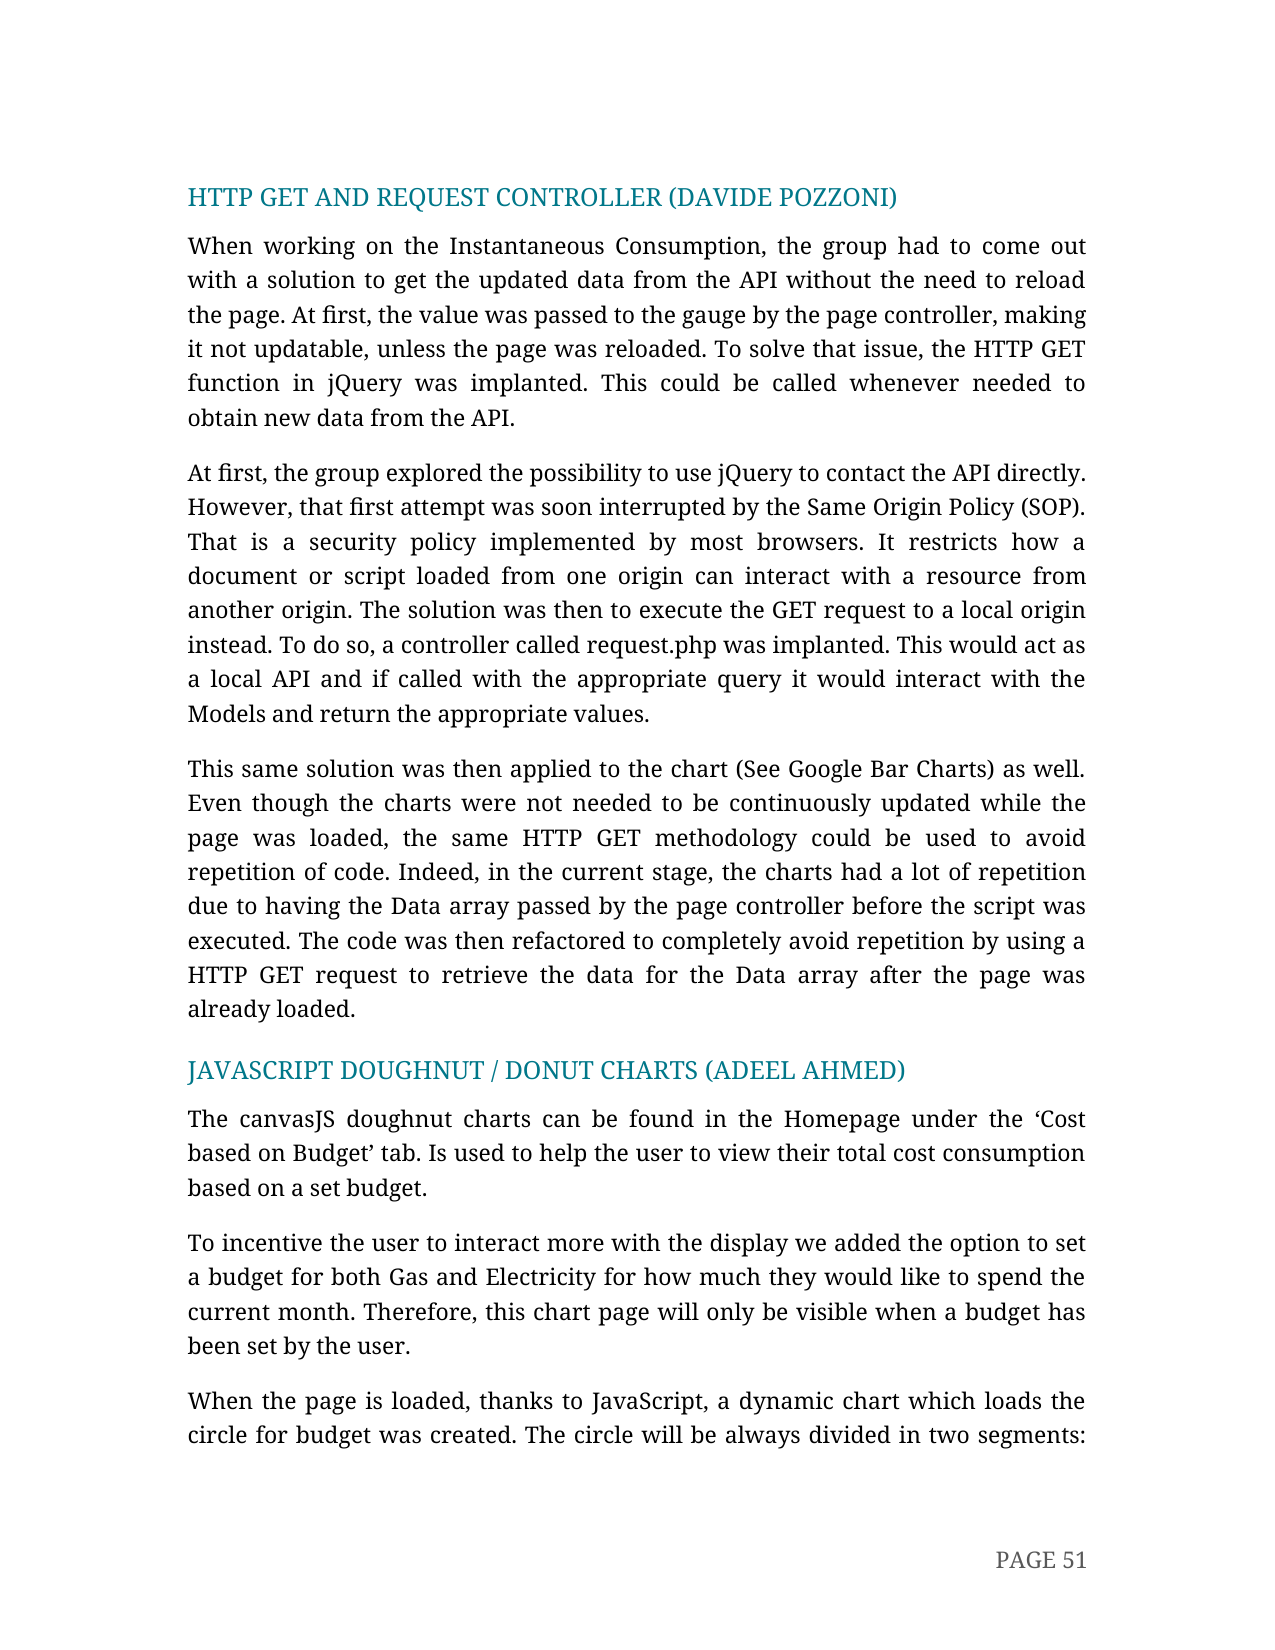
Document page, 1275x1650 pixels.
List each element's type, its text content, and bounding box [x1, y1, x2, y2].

subtitle JavaScript Doughnut / Donut Charts (Adeel Ahmed) [187, 1053, 1087, 1087]
text At first, the group explored the possibility to use jQuery to contact the API directly. However, that first attempt was soon interrupted by the Same Origin Policy (SOP). That is a security policy implemented by most browsers. It restricts how a document or script loaded from one origin can interact with a resource from another origin. The solution was then to execute the GET request to a local origin instead. To do so, a controller called request.php was implanted. This would act as a local API and if called with the appropriate query it would interact with the Models and return the appropriate values. [187, 457, 1087, 729]
text This same solution was then applied to the chart (See Google Bar Charts) as well. Even though the charts were not needed to be continuously updated while the page was loaded, the same HTTP GET methodology could be used to avoid repetition of code. Indeed, in the current stage, the charts had a lot of repetition due to having the Data array passed by the page controller before the script was executed. The code was then refactored to completely avoid repetition by using a HTTP GET request to retrieve the data for the Data array after the page was already loaded. [187, 753, 1087, 1025]
text When working on the Instantaneous Consumption, the group had to come out with a solution to get the updated data from the API without the need to reload the page. At first, the value was passed to the gauge by the page controller, making it not updatable, unless the page was reloaded. To solve that issue, the HTTP GET function in jQuery was implanted. This could be called whenever needed to obtain new data from the API. [187, 230, 1087, 433]
subtitle HTTP GET and REQUEST controller (Davide Pozzoni) [187, 180, 1087, 214]
text To incentive the user to interact more with the display we added the option to set a budget for both Gas and Electricity for how much they would like to spend the current month. Therefore, this chart page will only be visible when a budget has been set by the user. [187, 1227, 1087, 1361]
text The canvasJS doughnut charts can be found in the Homepage under the ‘Cost based on Budget’ tab. Is used to help the user to view their total cost consumption based on a set budget. [187, 1103, 1087, 1203]
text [187, 1385, 1087, 1451]
